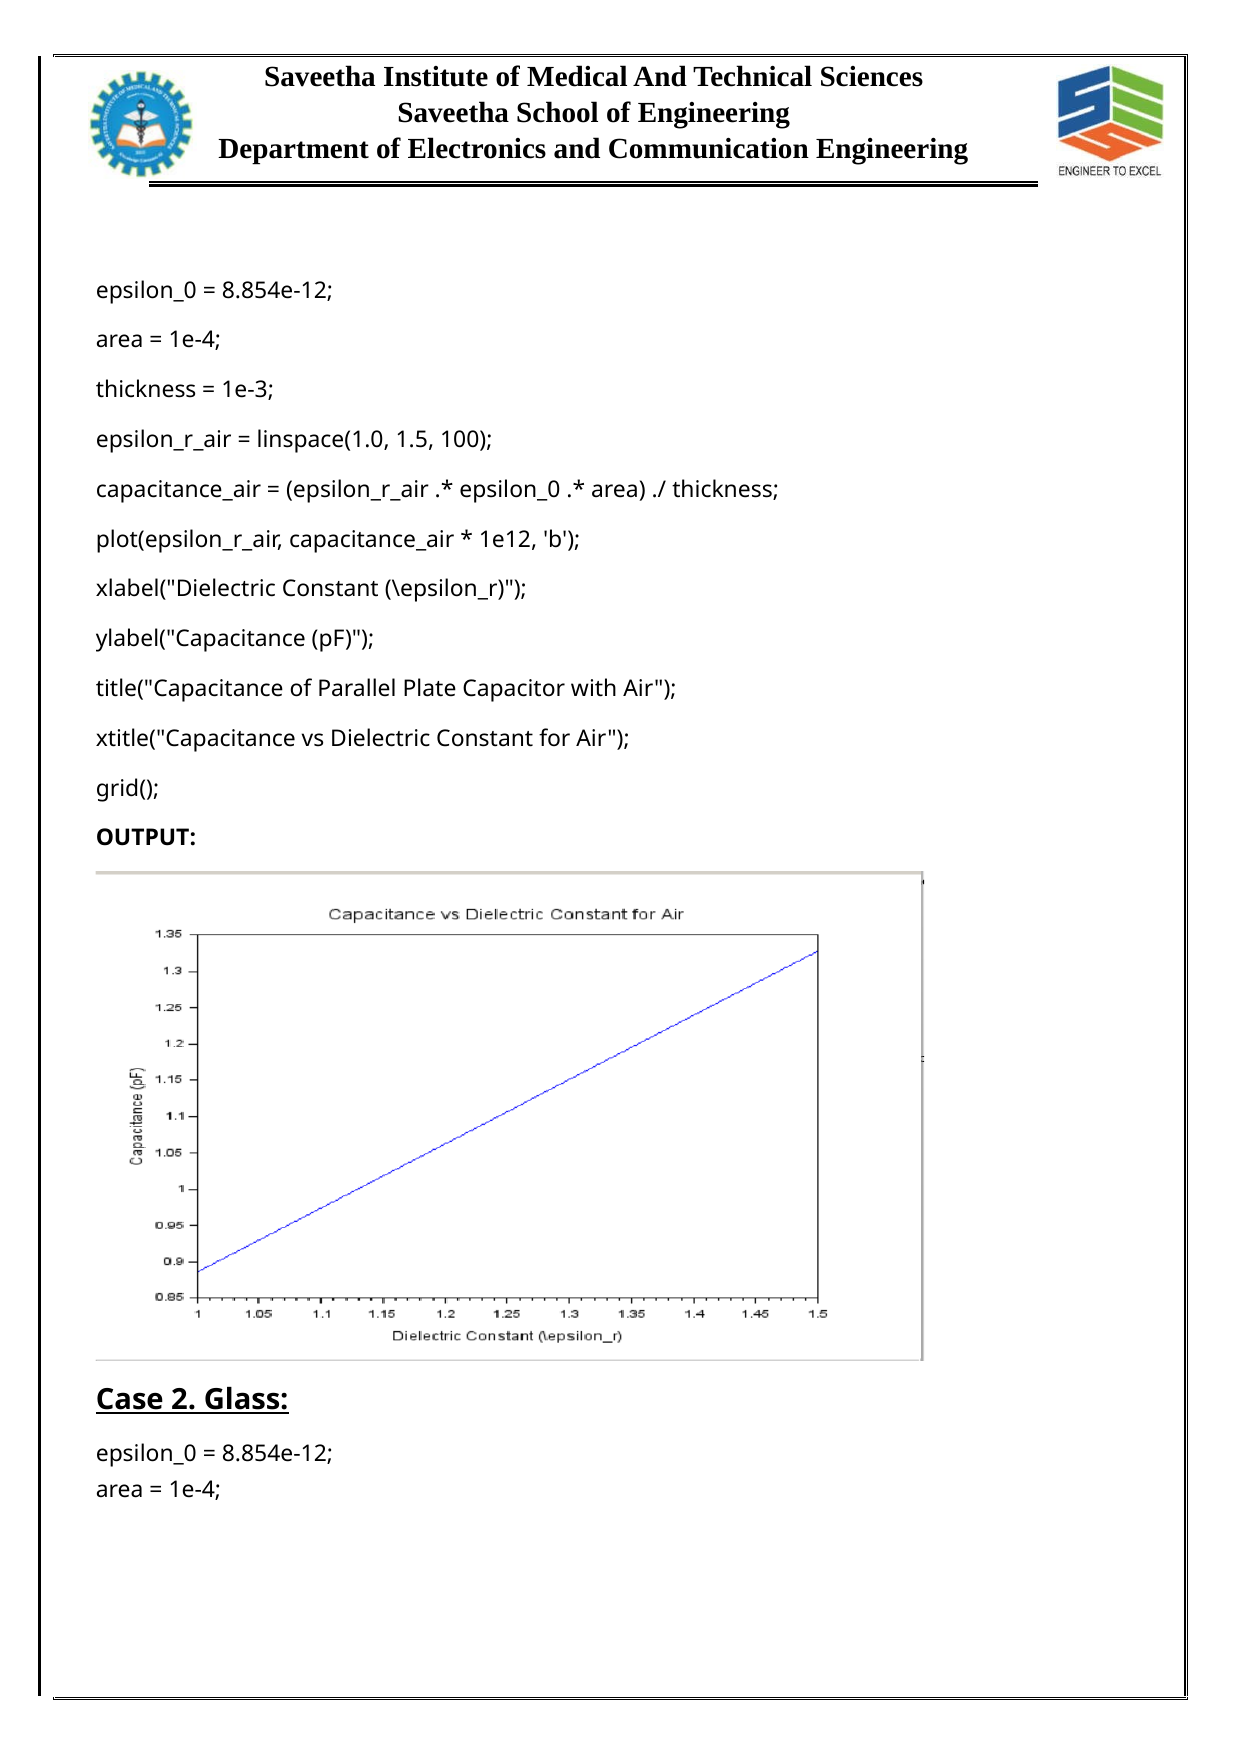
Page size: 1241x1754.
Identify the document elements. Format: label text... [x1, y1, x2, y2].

text area = 1e-4; [96, 1473, 1158, 1504]
text epsilon_r_air = linspace(1.0, 1.5, 100); [96, 423, 1158, 454]
text title("Capacitance of Parallel Plate Capacitor with Air"); [96, 672, 1158, 703]
text xtitle("Capacitance vs Dielectric Constant for Air"); [96, 722, 1158, 753]
text ylabel("Capacitance (pF)"); [96, 622, 1158, 653]
text grid(); [96, 772, 1158, 803]
text capacitance_air = (epsilon_r_air .* epsilon_0 .* area) ./ thickness; [96, 473, 1158, 504]
text plot(epsilon_r_air, capacitance_air * 1e12, 'b'); [96, 523, 1158, 554]
text thickness = 1e-3; [96, 373, 1158, 404]
text Case 2. Glass: [96, 1379, 1158, 1418]
picture [95, 871, 925, 1361]
text area = 1e-4; [96, 323, 1158, 355]
picture [88, 70, 197, 179]
text xlabel("Dielectric Constant (\epsilon_r)"); [96, 572, 1158, 604]
text epsilon_0 = 8.854e-12; [96, 1437, 1158, 1468]
text epsilon_0 = 8.854e-12; [96, 274, 1158, 305]
text OUTPUT: [96, 821, 1158, 853]
picture [1056, 64, 1164, 179]
